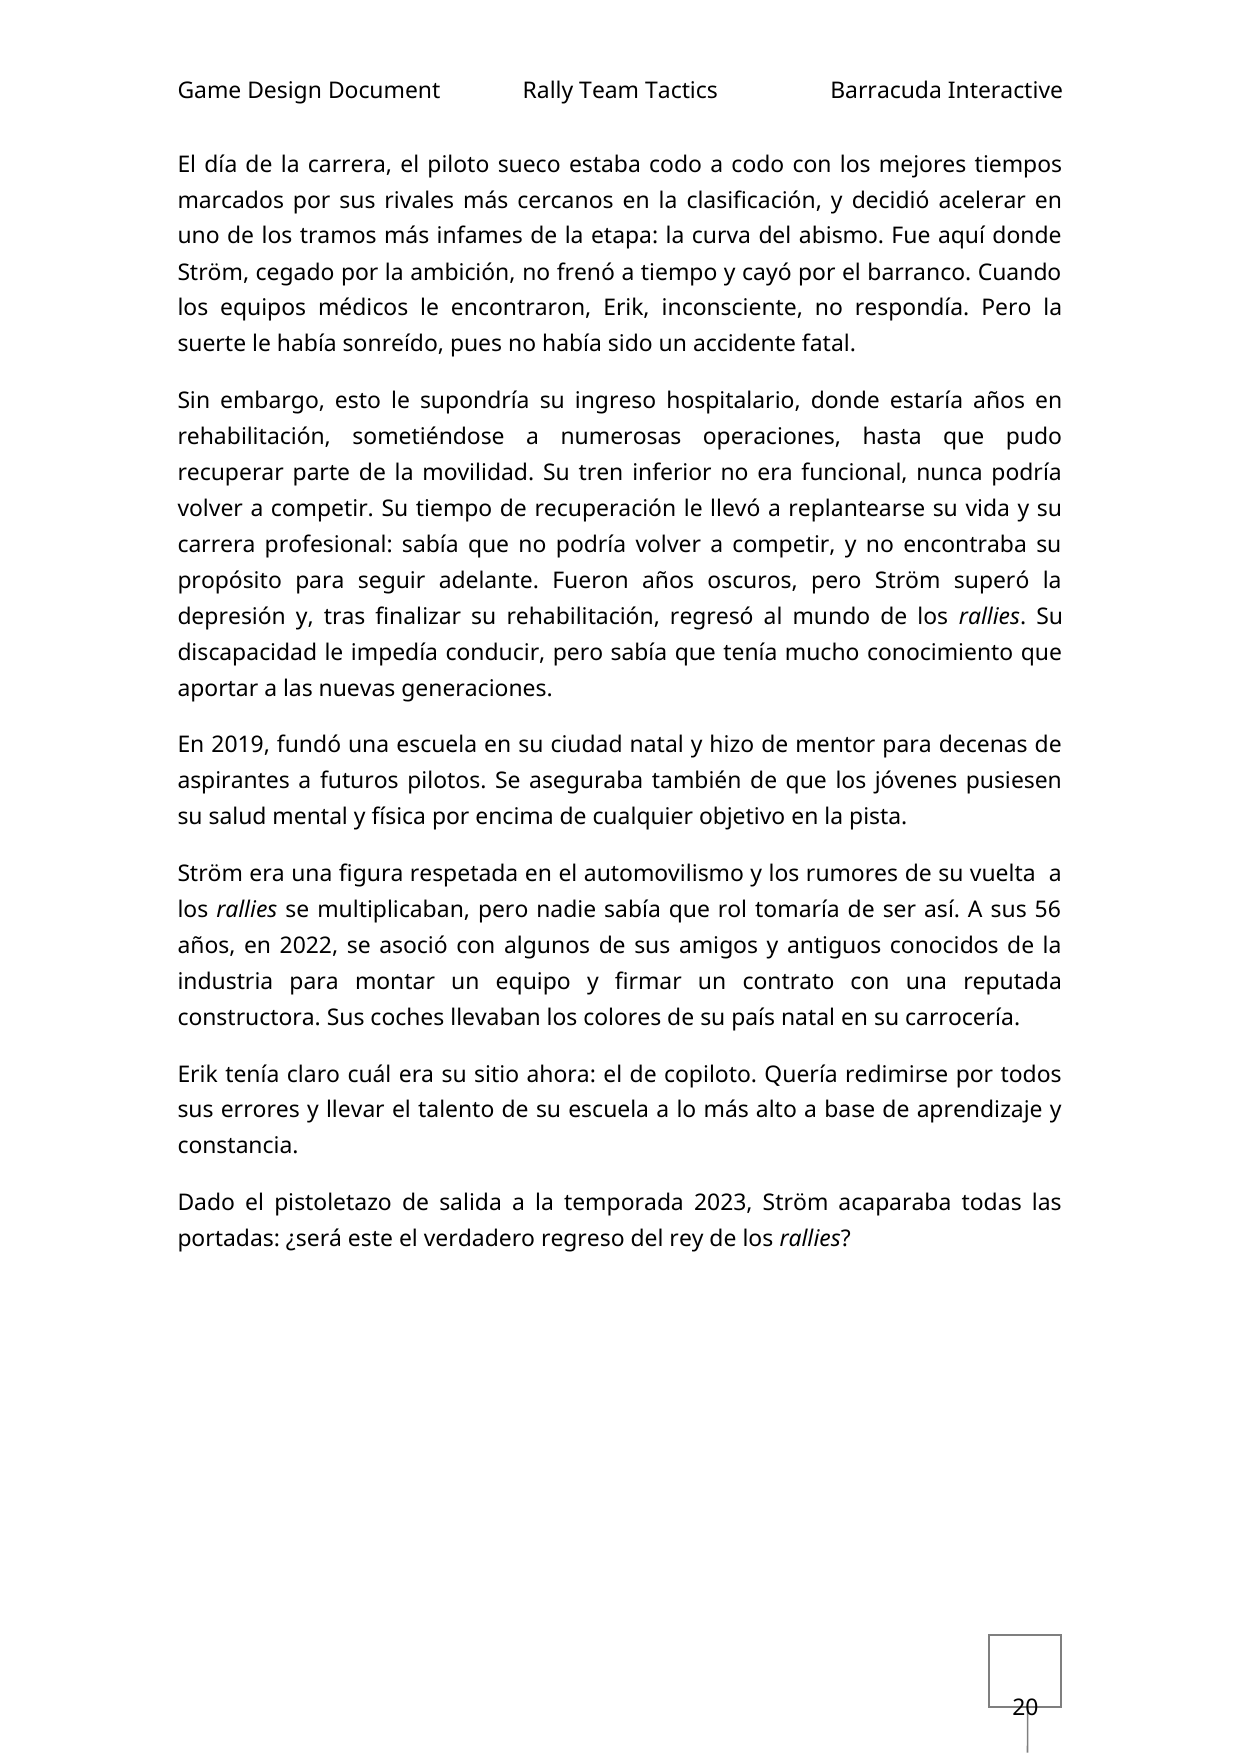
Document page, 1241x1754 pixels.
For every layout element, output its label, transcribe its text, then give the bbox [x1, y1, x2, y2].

text Ström era una figura respetada en el automovilismo y los rumores de su vuelta a los rallies se multiplicaban, pero nadie sabía que rol tomaría de ser así. A sus 56 años, en 2022, se asoció con algunos de sus amigos y antiguos conocidos de la industria para montar un equipo y firmar un contrato con una reputada constructora. Sus coches llevaban los colores de su país natal en su carrocería. [177, 857, 1063, 1032]
text Dado el pistoletazo de salida a la temporada 2023, Ström acaparaba todas las portadas: ¿será este el verdadero regreso del rey de los rallies? [177, 1186, 1063, 1253]
text Erik tenía claro cuál era su sitio ahora: el de copiloto. Quería redimirse por todos sus errores y llevar el talento de su escuela a lo más alto a base de aprendizaje y constancia. [177, 1057, 1063, 1161]
text Sin embargo, esto le supondría su ingreso hospitalario, donde estaría años en rehabilitación, sometiéndose a numerosas operaciones, hasta que pudo recuperar parte de la movilidad. Su tren inferior no era funcional, nunca podría volver a competir. Su tiempo de recuperación le llevó a replantearse su vida y su carrera profesional: sabía que no podría volver a competir, y no encontraba su propósito para seguir adelante. Fueron años oscuros, pero Ström superó la depresión y, tras finalizar su rehabilitación, regresó al mundo de los rallies. Su discapacidad le impedía conducir, pero sabía que tenía mucho conocimiento que aportar a las nuevas generaciones. [177, 384, 1063, 703]
text En 2019, fundó una escuela en su ciudad natal y hizo de mentor para decenas de aspirantes a futuros pilotos. Se aseguraba también de que los jóvenes pusiesen su salud mental y física por encima de cualquier objetivo en la pista. [177, 728, 1063, 831]
text El día de la carrera, el piloto sueco estaba codo a codo con los mejores tiempos marcados por sus rivales más cercanos en la clasificación, y decidió acelerar en uno de los tramos más infames de la etapa: la curva del abismo. Fue aquí donde Ström, cegado por la ambición, no frenó a tiempo y cayó por el barranco. Cuando los equipos médicos le encontraron, Erik, inconsciente, no respondía. Pero la suerte le había sonreído, pues no había sido un accidente fatal. [177, 148, 1063, 358]
